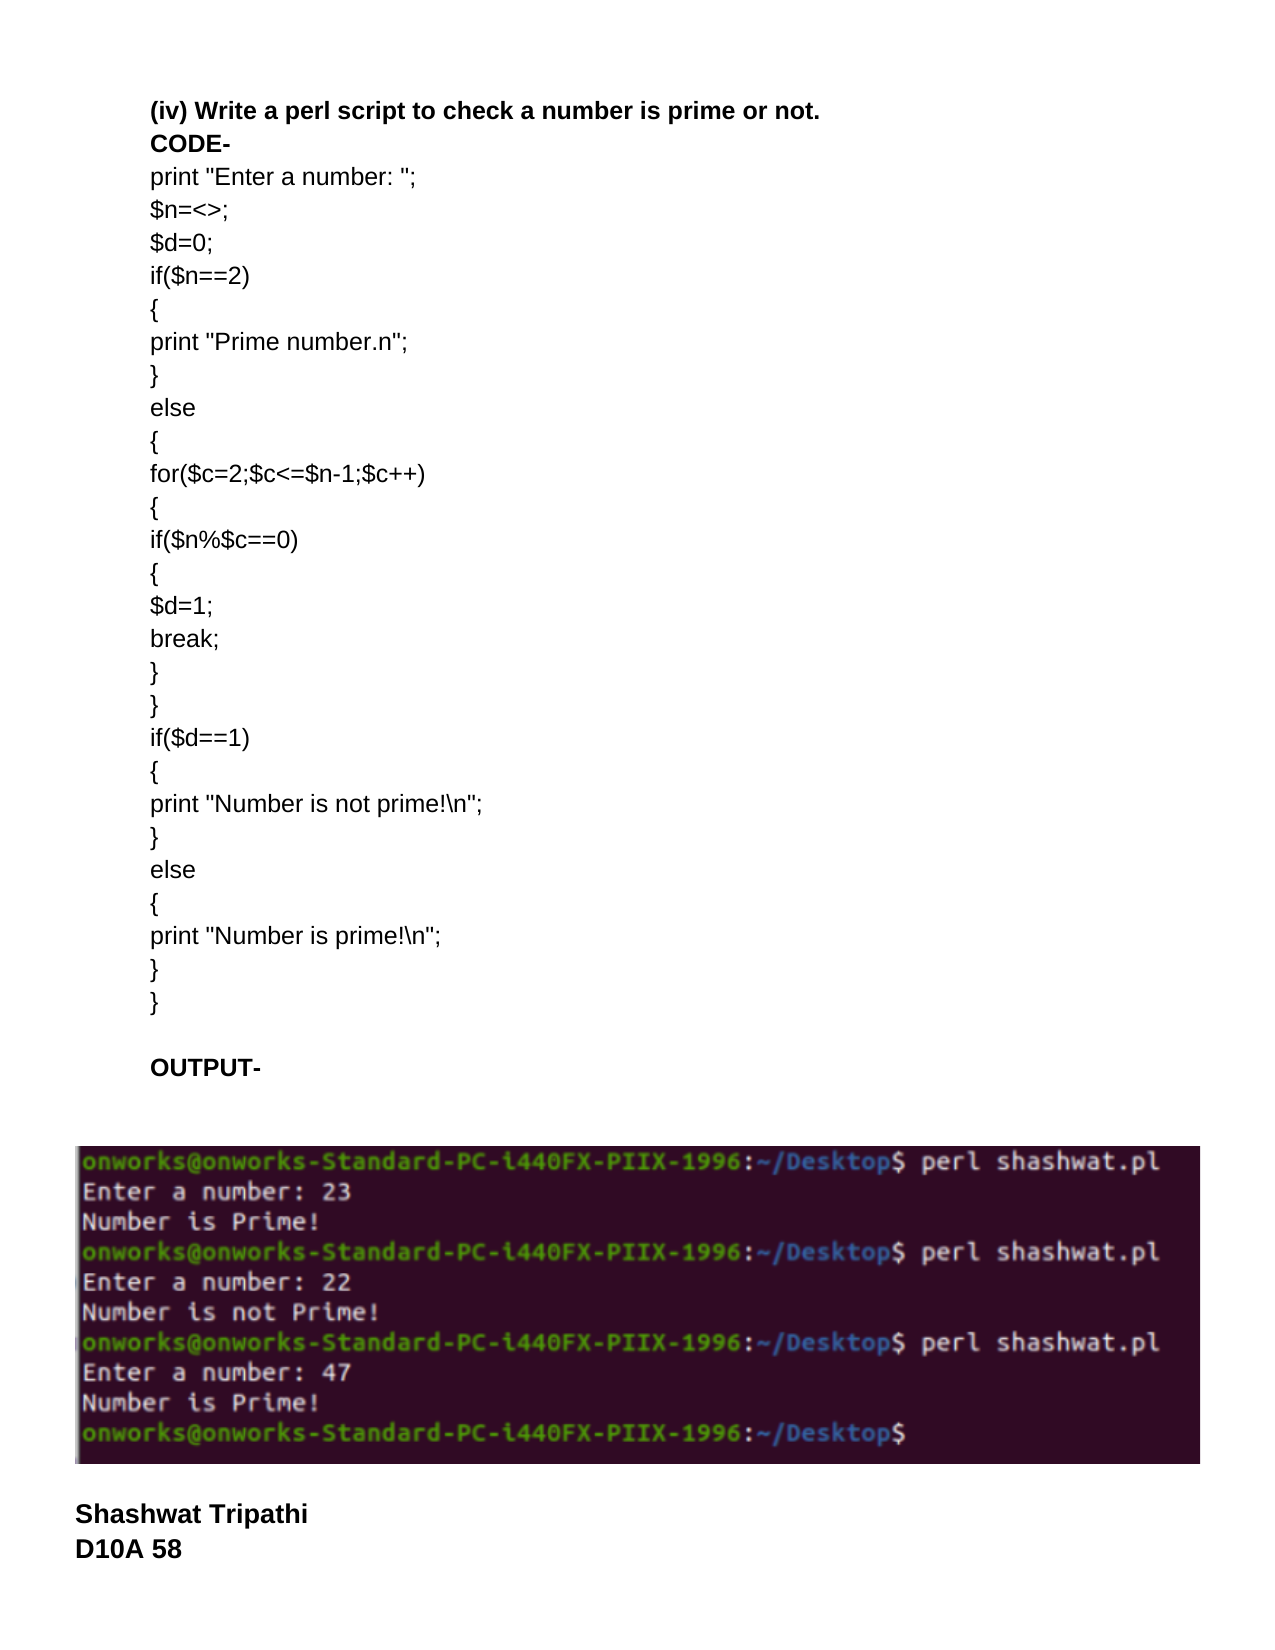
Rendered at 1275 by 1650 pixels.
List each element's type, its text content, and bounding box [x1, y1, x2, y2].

text D10A 58 [75, 1533, 1200, 1565]
text { [150, 492, 1200, 521]
text } [150, 657, 1200, 686]
text } [150, 954, 1200, 983]
text } [150, 987, 1200, 1016]
text print "Number is prime!\n"; [150, 921, 1200, 950]
picture [75, 1146, 1200, 1464]
text print "Number is not prime!\n"; [150, 789, 1200, 818]
text CODE- [150, 129, 1200, 158]
text if($d==1) [150, 723, 1200, 752]
text print "Enter a number: "; [150, 162, 1200, 191]
text (iv) Write a perl script to check a number is prime or not. [75, 96, 1200, 124]
text { [150, 558, 1200, 587]
text { [150, 756, 1200, 785]
text $d=0; [150, 228, 1200, 257]
text $d=1; [150, 591, 1200, 620]
text if($n%$c==0) [150, 525, 1200, 554]
text if($n==2) [150, 261, 1200, 290]
text else [150, 855, 1200, 884]
text OUTPUT- [150, 1053, 1200, 1082]
text for($c=2;$c<=$n-1;$c++) [150, 459, 1200, 488]
text else [150, 393, 1200, 422]
text } [150, 822, 1200, 851]
text { [150, 888, 1200, 917]
text $n=<>; [150, 195, 1200, 224]
text { [150, 294, 1200, 323]
text Shashwat Tripathi [75, 1498, 1200, 1529]
text print "Prime number.n"; [150, 327, 1200, 356]
text } [150, 360, 1200, 389]
text } [150, 690, 1200, 719]
text { [150, 426, 1200, 455]
text break; [150, 624, 1200, 653]
